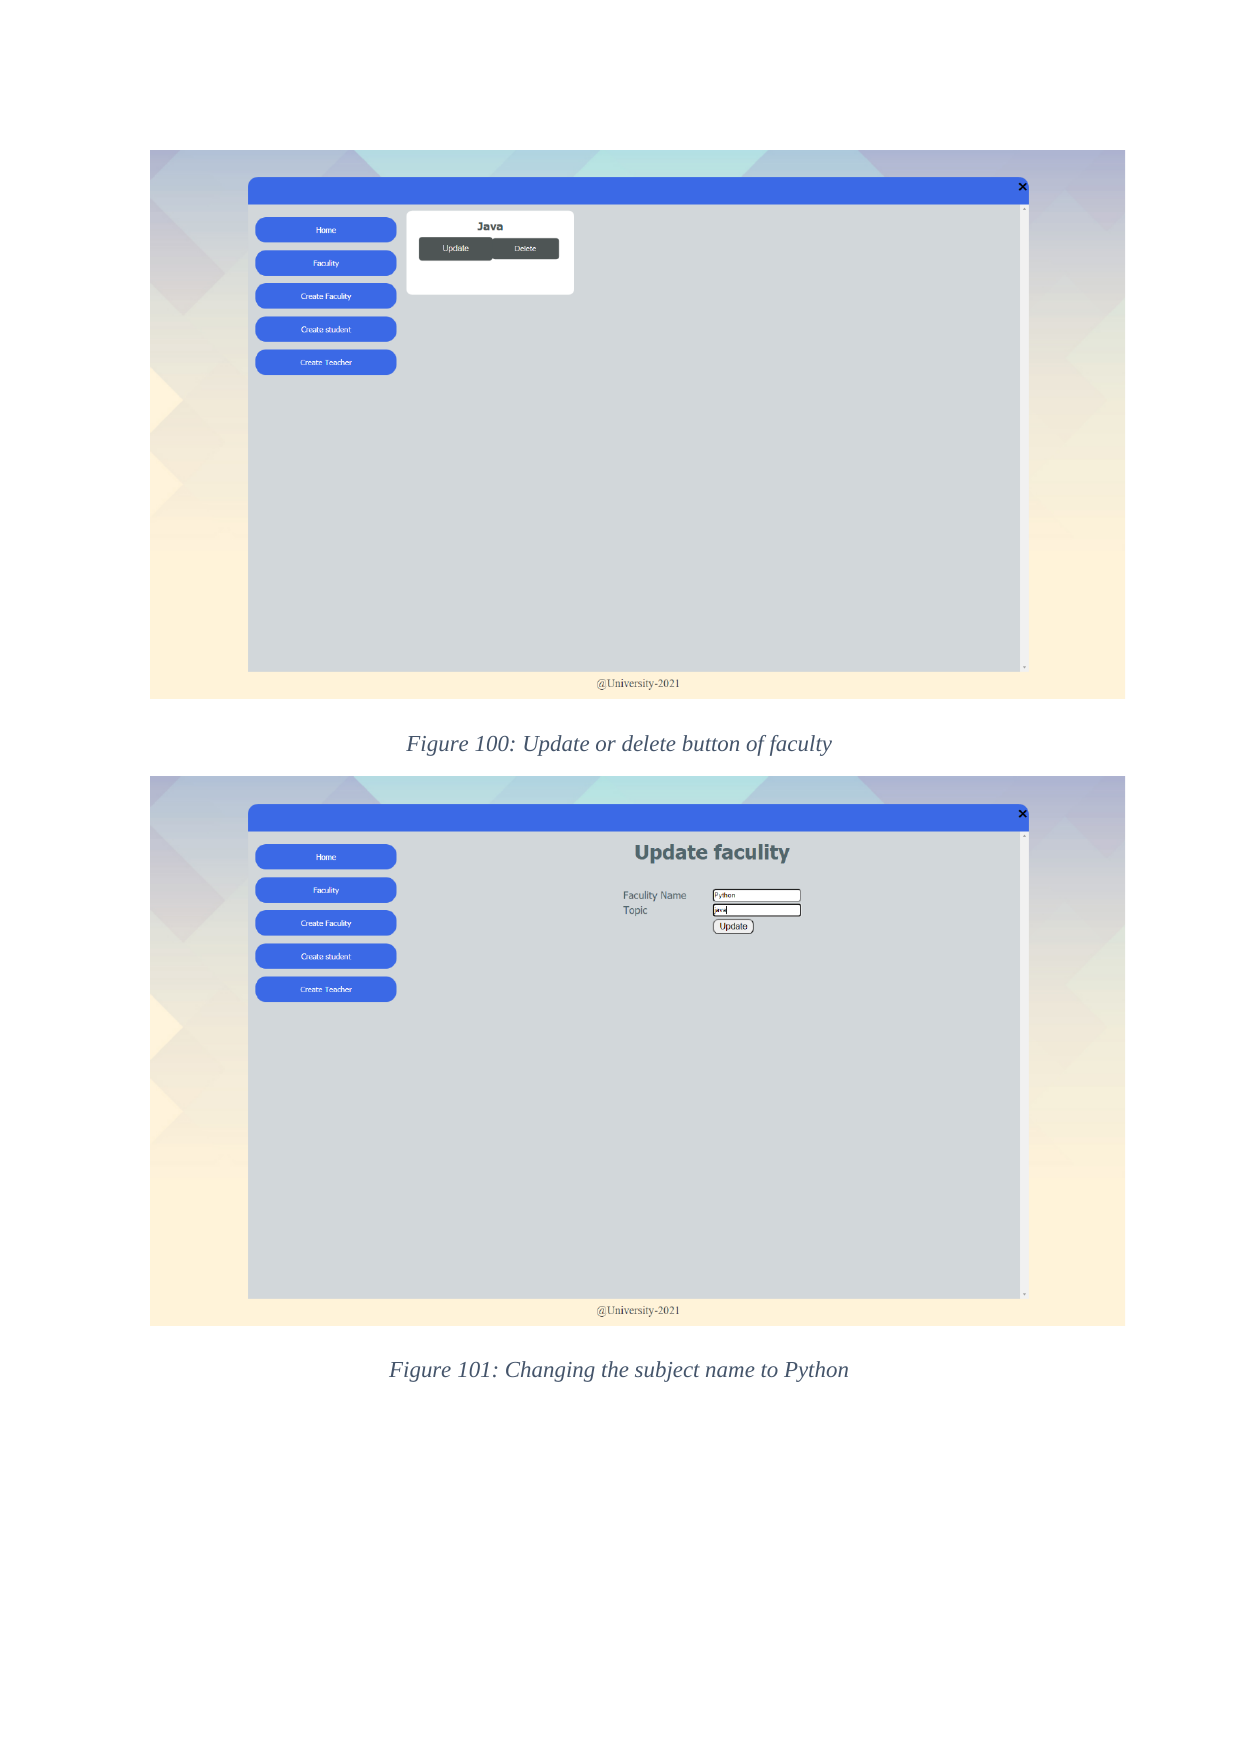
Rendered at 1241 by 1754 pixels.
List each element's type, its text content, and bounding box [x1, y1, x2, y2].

text Figure 101: Changing the subject name to Python [150, 1356, 1090, 1383]
picture [150, 150, 1125, 699]
text Figure 100: Update or delete button of faculty [150, 729, 1090, 756]
picture [150, 776, 1125, 1326]
